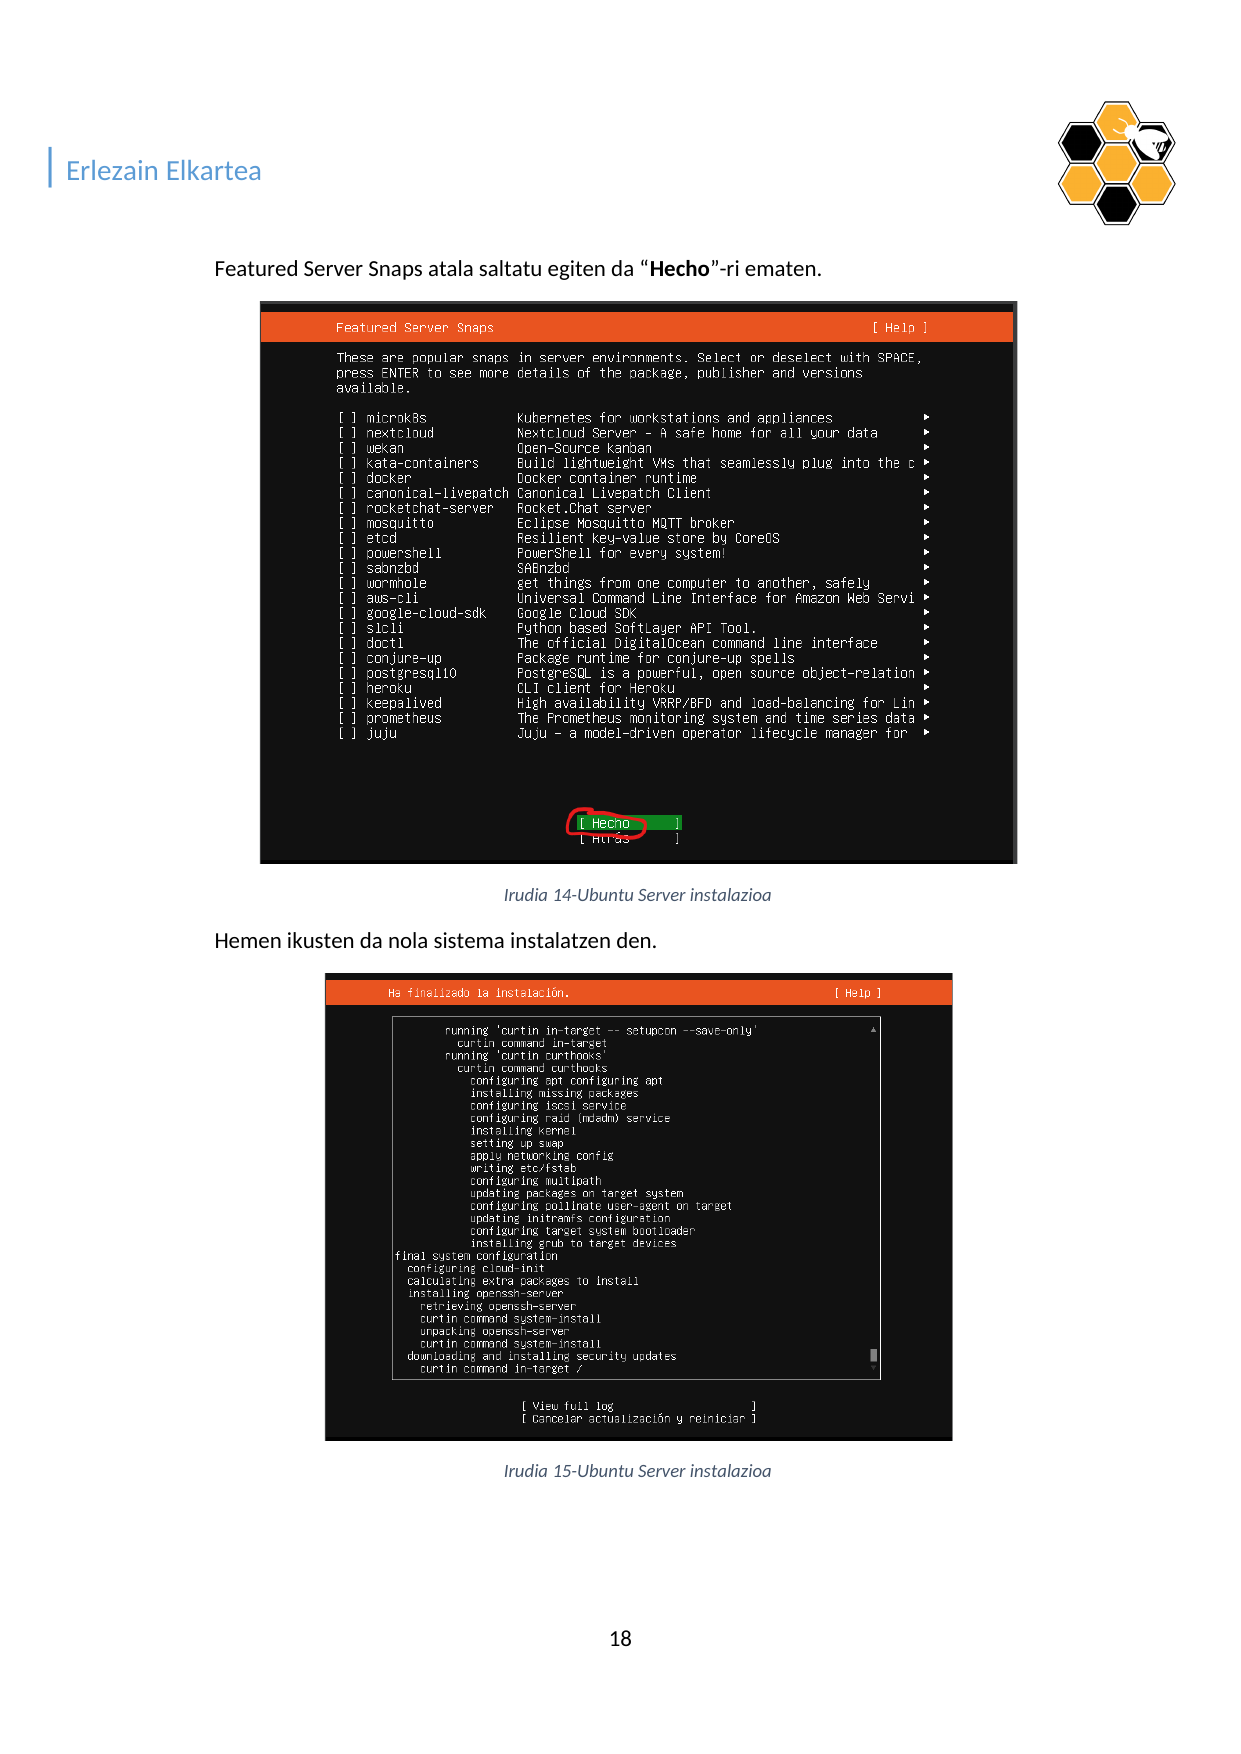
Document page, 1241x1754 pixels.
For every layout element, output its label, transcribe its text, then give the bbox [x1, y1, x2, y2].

text Irudia 15-Ubuntu Server instalazioa [214, 1459, 1063, 1482]
text Irudia 14-Ubuntu Server instalazioa [214, 883, 1063, 906]
picture [1045, 101, 1200, 227]
text Hemen ikusten da nola sistema instalatzen den. [214, 927, 1063, 954]
picture [259, 301, 1018, 864]
text Featured Server Snaps atala saltatu egiten da “Hecho”-ri ematen. [214, 254, 1063, 282]
picture [324, 973, 953, 1441]
